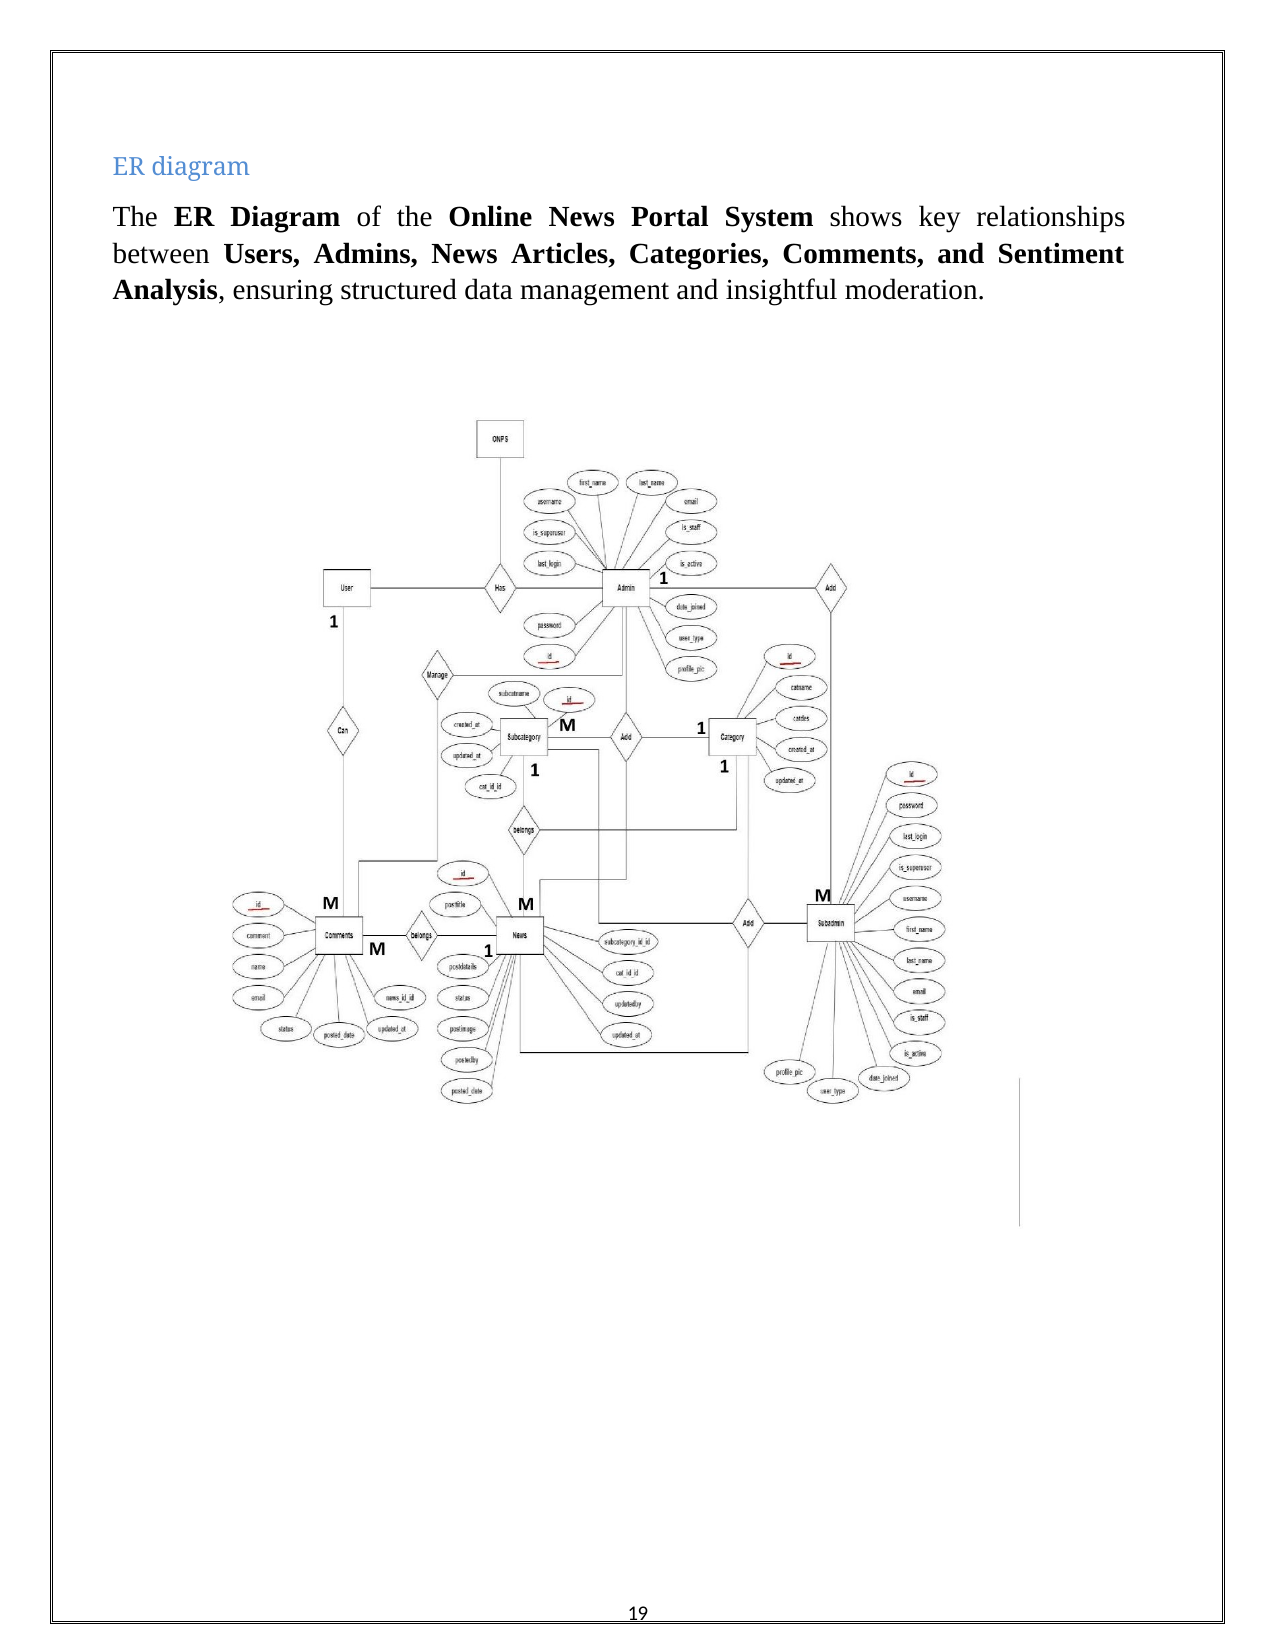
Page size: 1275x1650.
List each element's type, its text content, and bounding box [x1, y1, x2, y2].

picture [230, 417, 1024, 1229]
text The ER Diagram of the Online News Portal System shows key relationships between Users, Admins, News Articles, Categories, Comments, and Sentiment Analysis, ensuring structured data management and insightful moderation. [112, 199, 1125, 305]
text ER diagram [112, 148, 1162, 182]
